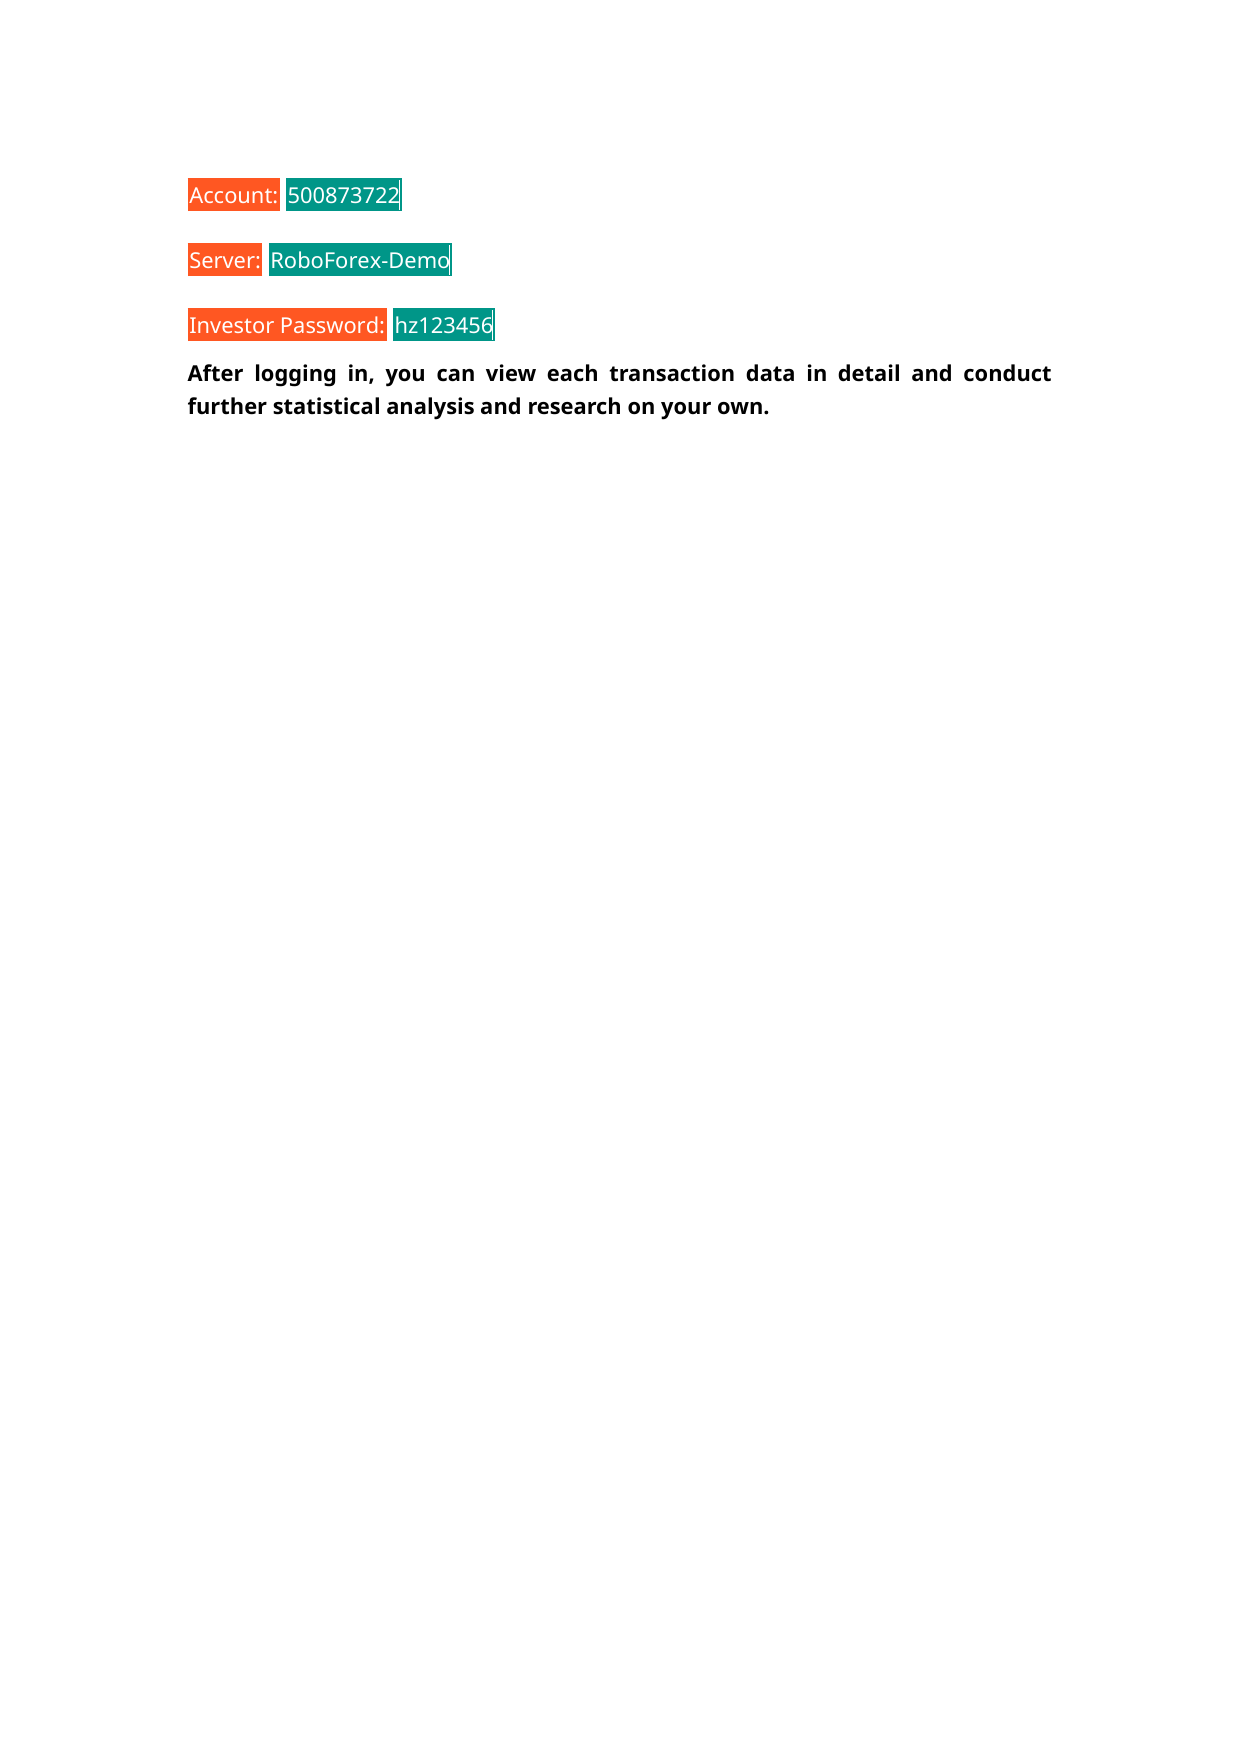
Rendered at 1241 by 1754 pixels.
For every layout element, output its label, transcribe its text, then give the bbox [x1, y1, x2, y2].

text Server: RoboForex-Demo [187, 227, 1053, 292]
text Account: 500873722 [187, 162, 1053, 227]
text Investor Password: hz123456 [187, 292, 1053, 357]
text After logging in, you can view each transaction data in detail and conduct further statistical analysis and research on your own. [187, 357, 1053, 422]
